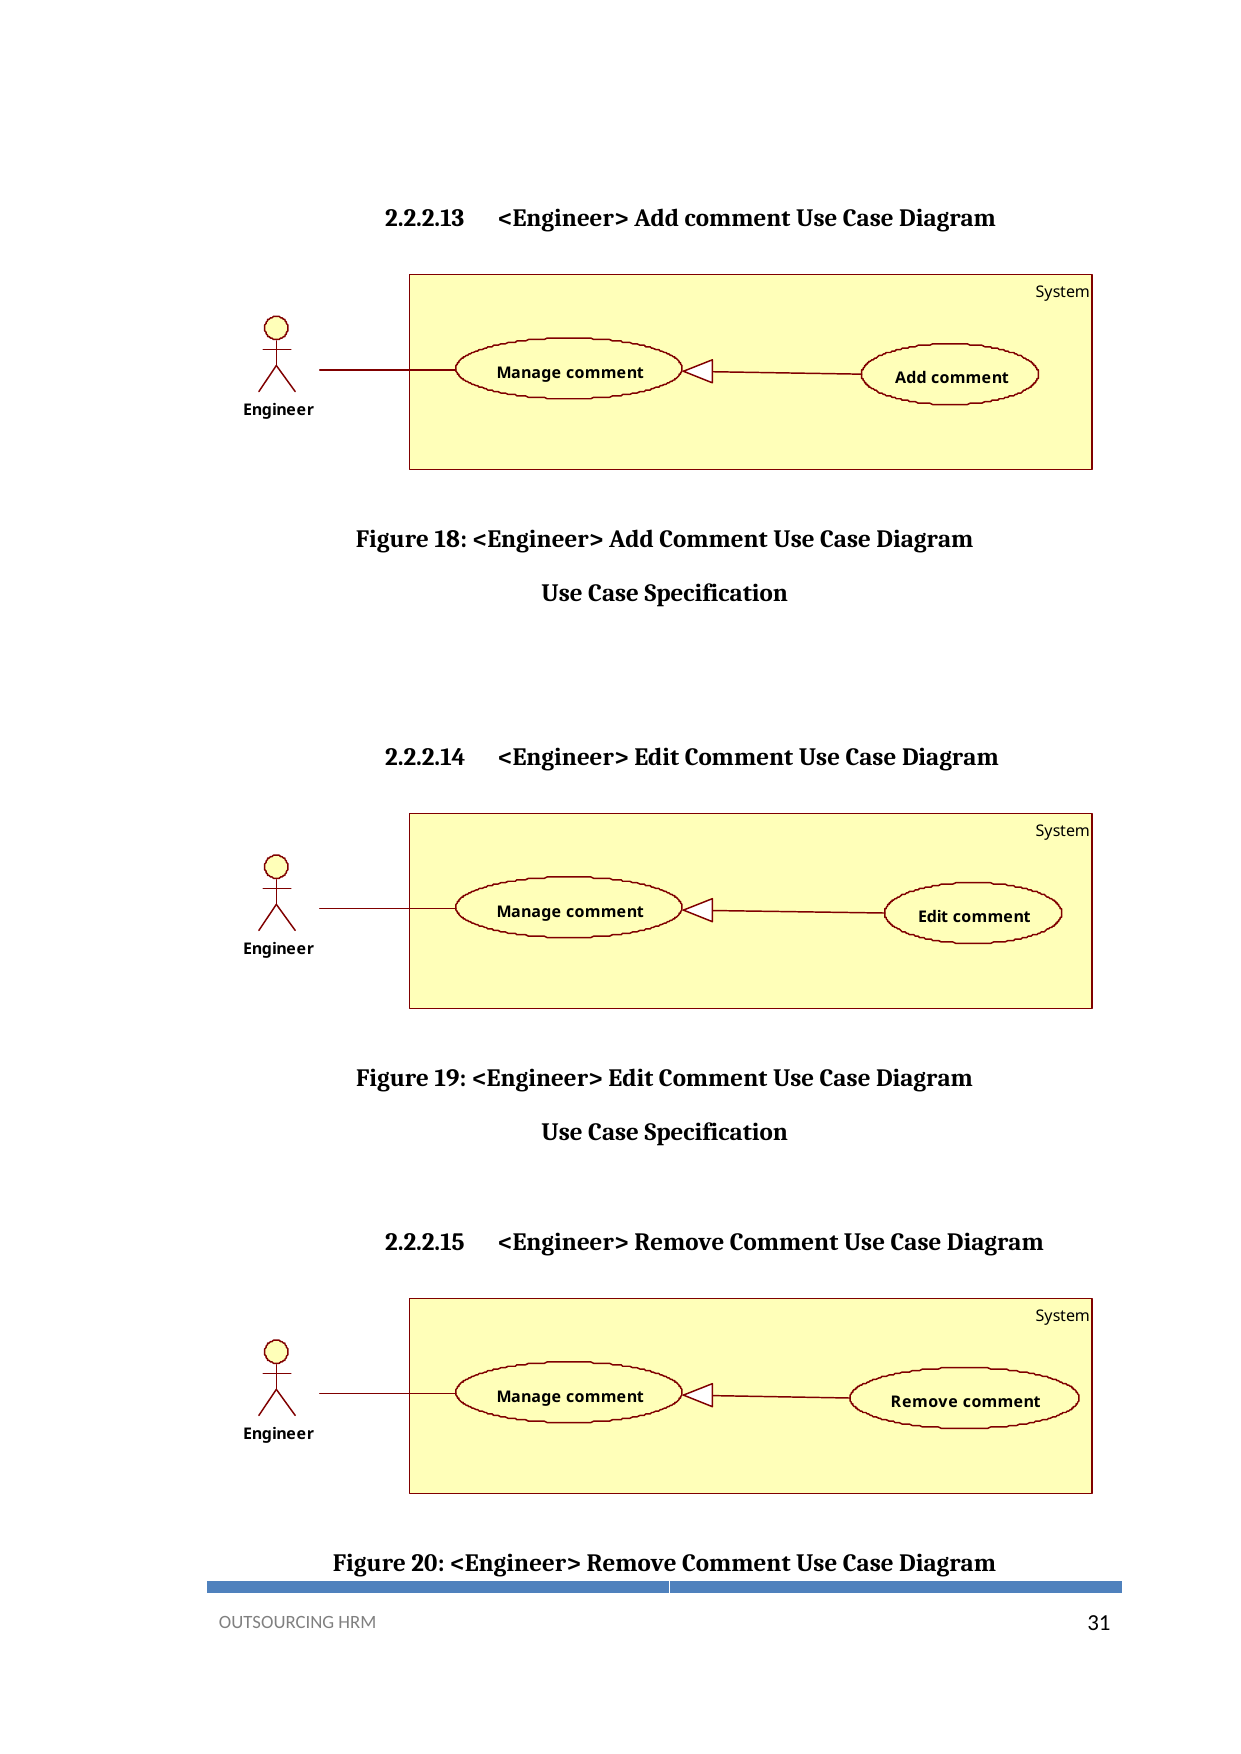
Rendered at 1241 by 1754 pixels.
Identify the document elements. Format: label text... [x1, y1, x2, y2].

subtitle <Engineer> Remove Comment Use Case Diagram [385, 1228, 1122, 1257]
text Use Case Specification [207, 579, 1122, 608]
text Figure 19: <Engineer> Edit Comment Use Case Diagram [207, 1064, 1122, 1093]
text Use Case Specification [207, 1118, 1122, 1146]
text Figure 20: <Engineer> Remove Comment Use Case Diagram [207, 1549, 1122, 1578]
text Figure 18: <Engineer> Add Comment Use Case Diagram [207, 525, 1122, 554]
subtitle <Engineer> Add comment Use Case Diagram [385, 204, 1122, 233]
subtitle <Engineer> Edit Comment Use Case Diagram [385, 743, 1122, 772]
